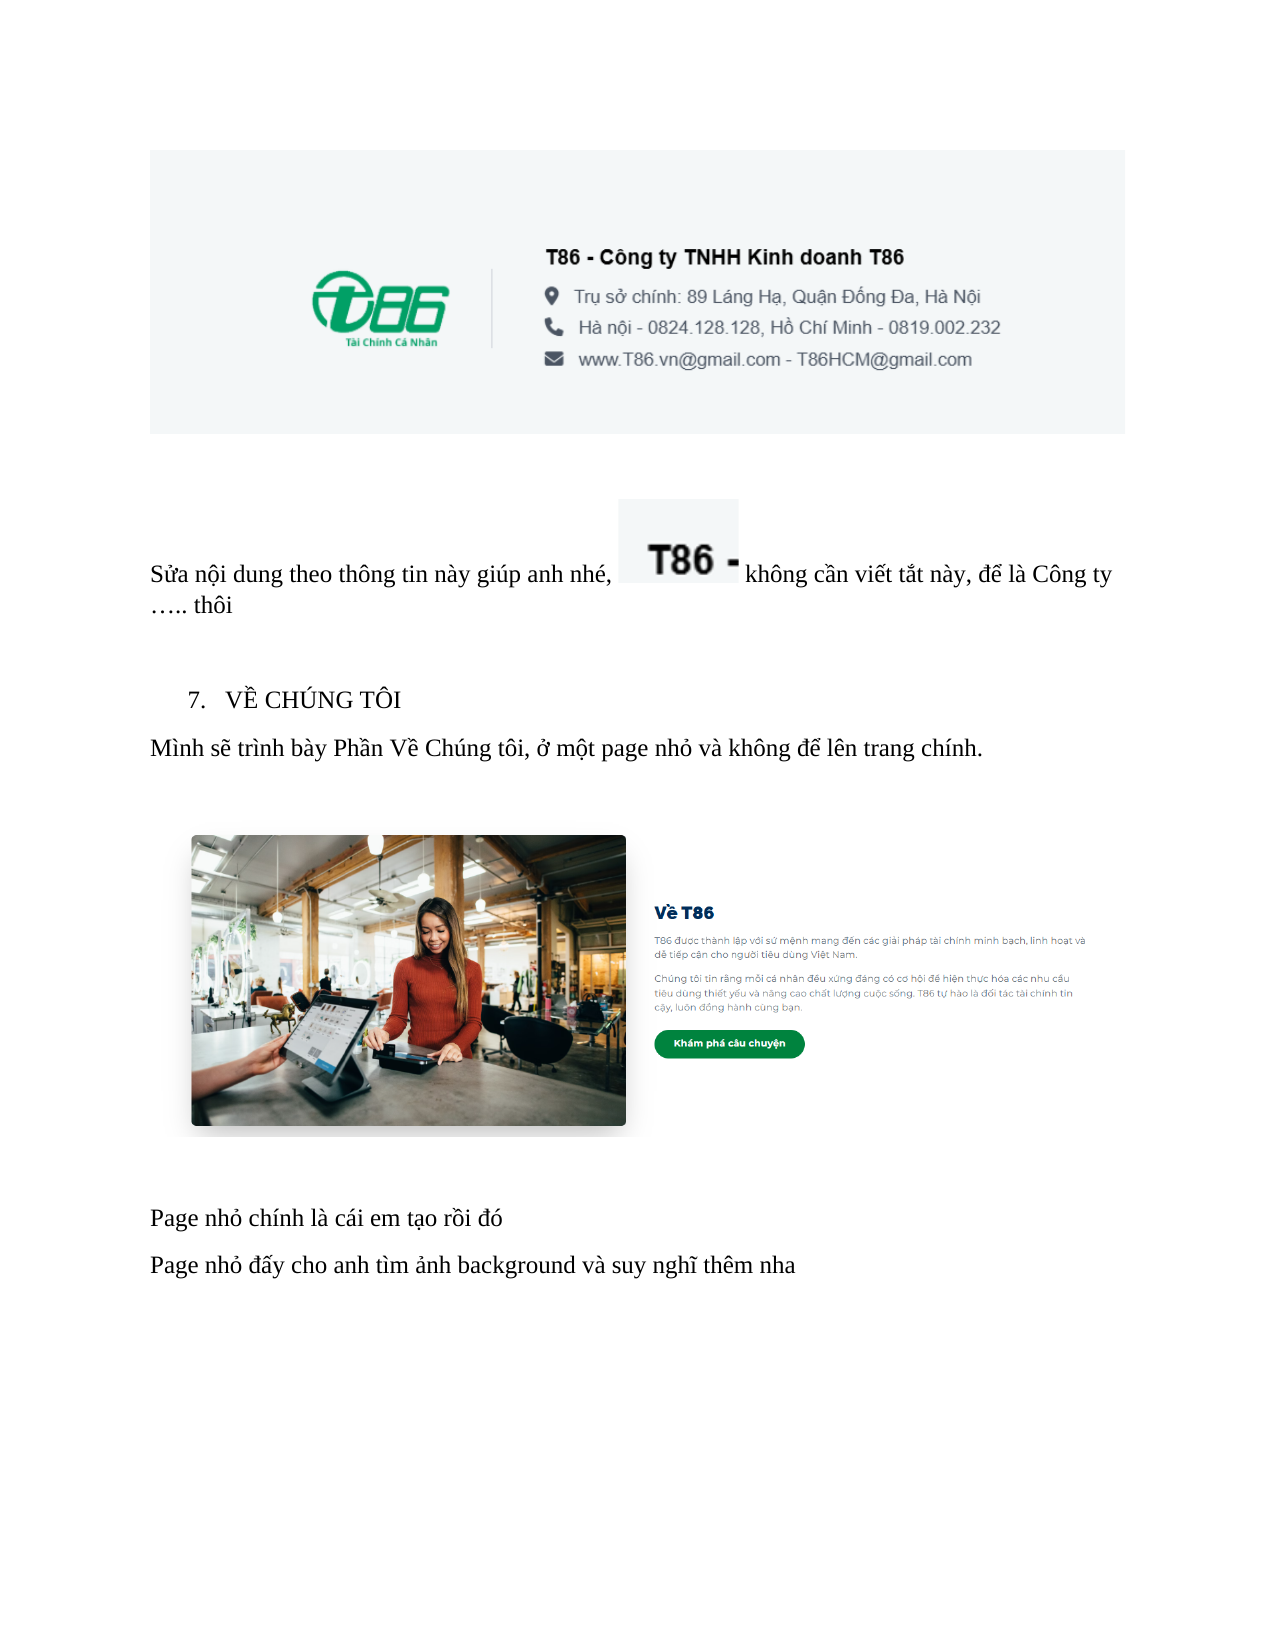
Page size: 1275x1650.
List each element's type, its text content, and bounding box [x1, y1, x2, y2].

picture [618, 499, 739, 583]
text Sửa nội dung theo thông tin này giúp anh nhé, không cần viết tắt này, để là Công ty ….. thôi [150, 500, 1125, 619]
text Page nhỏ đấy cho anh tìm ảnh background và suy nghĩ thêm nha [150, 1250, 1125, 1279]
picture [150, 150, 1125, 434]
picture [150, 781, 1125, 1137]
text Page nhỏ chính là cái em tạo rồi đó [150, 1203, 1125, 1231]
list VỀ CHÚNG TÔI [187, 686, 1125, 714]
text Mình sẽ trình bày Phần Về Chúng tôi, ở một page nhỏ và không để lên trang chính. [150, 733, 1125, 762]
